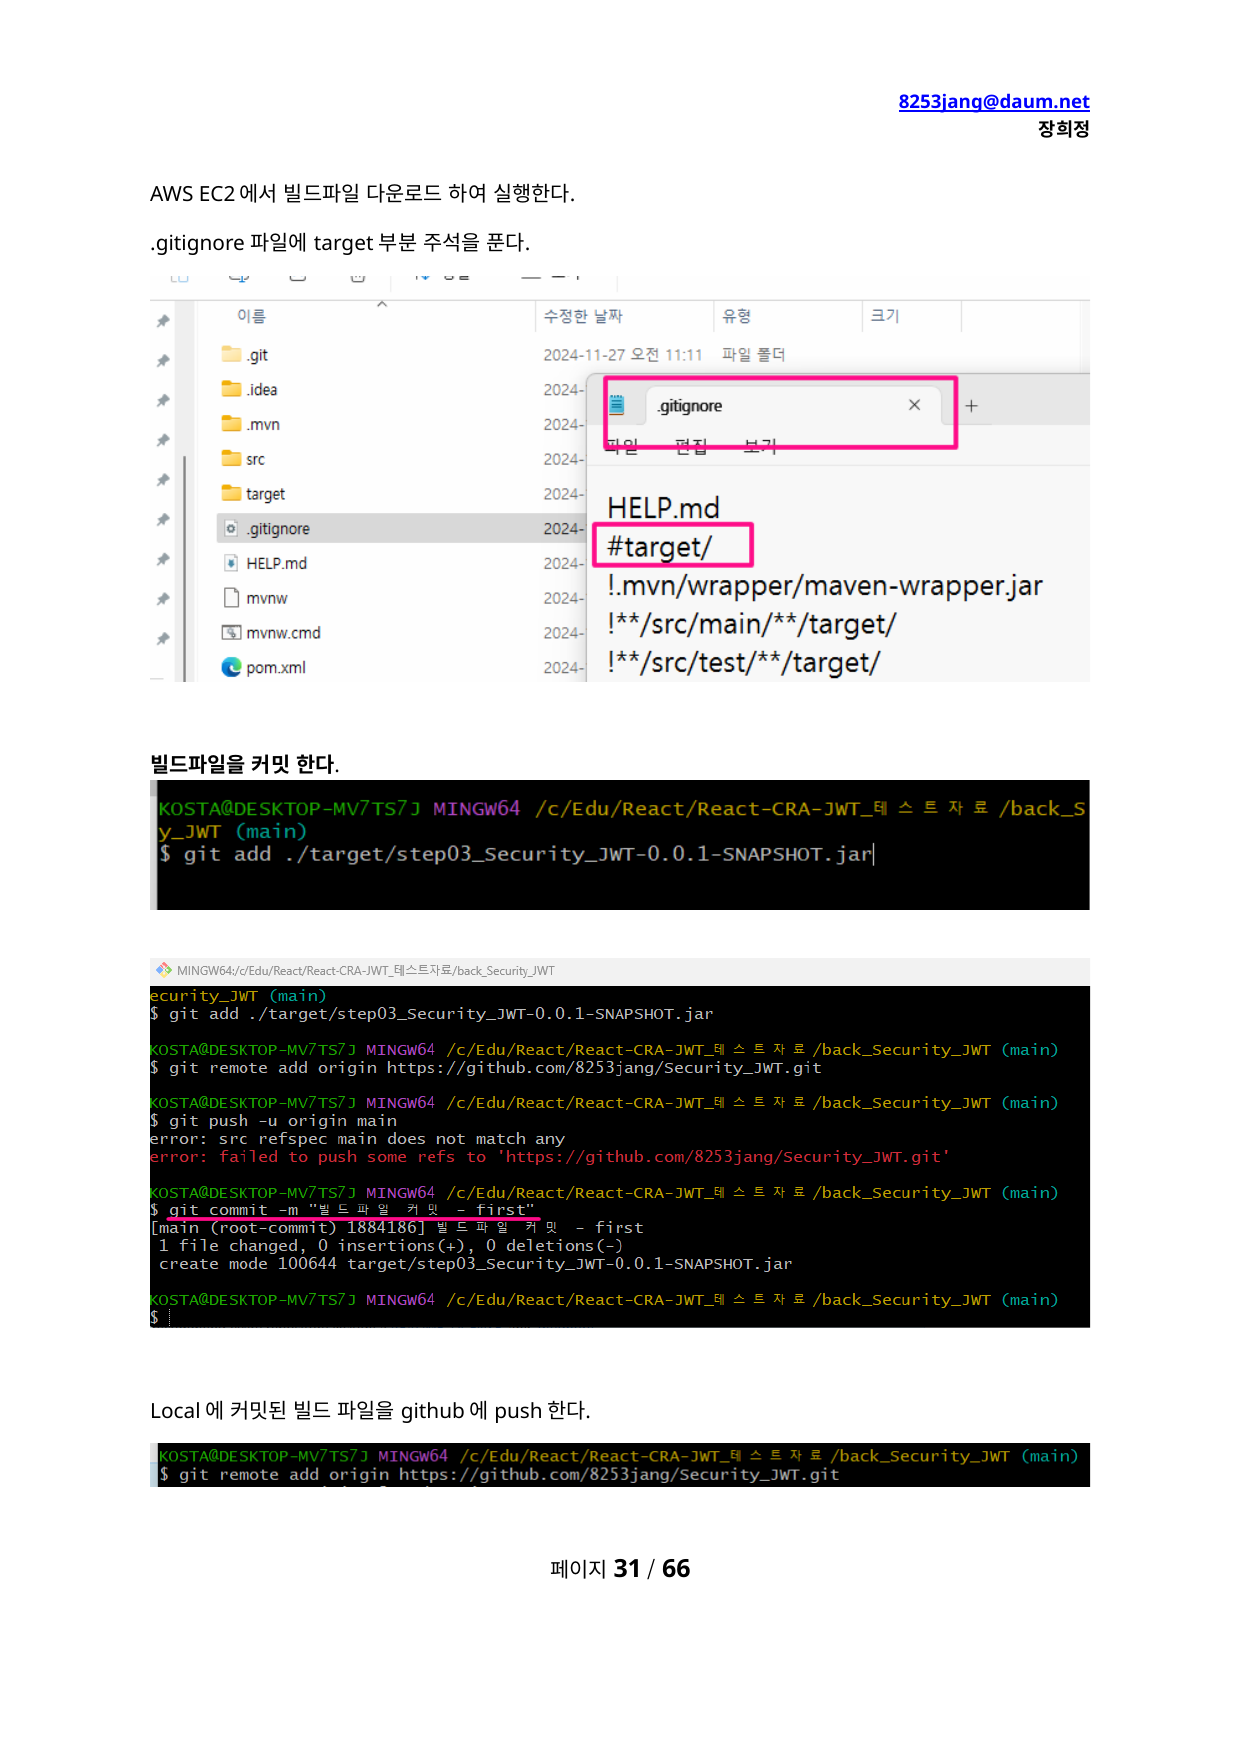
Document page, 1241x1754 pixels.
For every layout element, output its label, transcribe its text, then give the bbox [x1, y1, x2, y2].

text AWS EC2에서 빌드파일 다운로드 하여 실행한다. [150, 177, 1090, 207]
text 빌드파일을 커밋 한다. [150, 748, 1090, 778]
picture [150, 276, 1091, 682]
picture [150, 1443, 1091, 1487]
picture [150, 780, 1091, 910]
text Local에 커밋된 빌드 파일을 github에 push한다. [150, 1394, 1090, 1424]
text .gitignore 파일에 target 부분 주석을 푼다. [150, 227, 1090, 257]
picture [150, 958, 1091, 1328]
